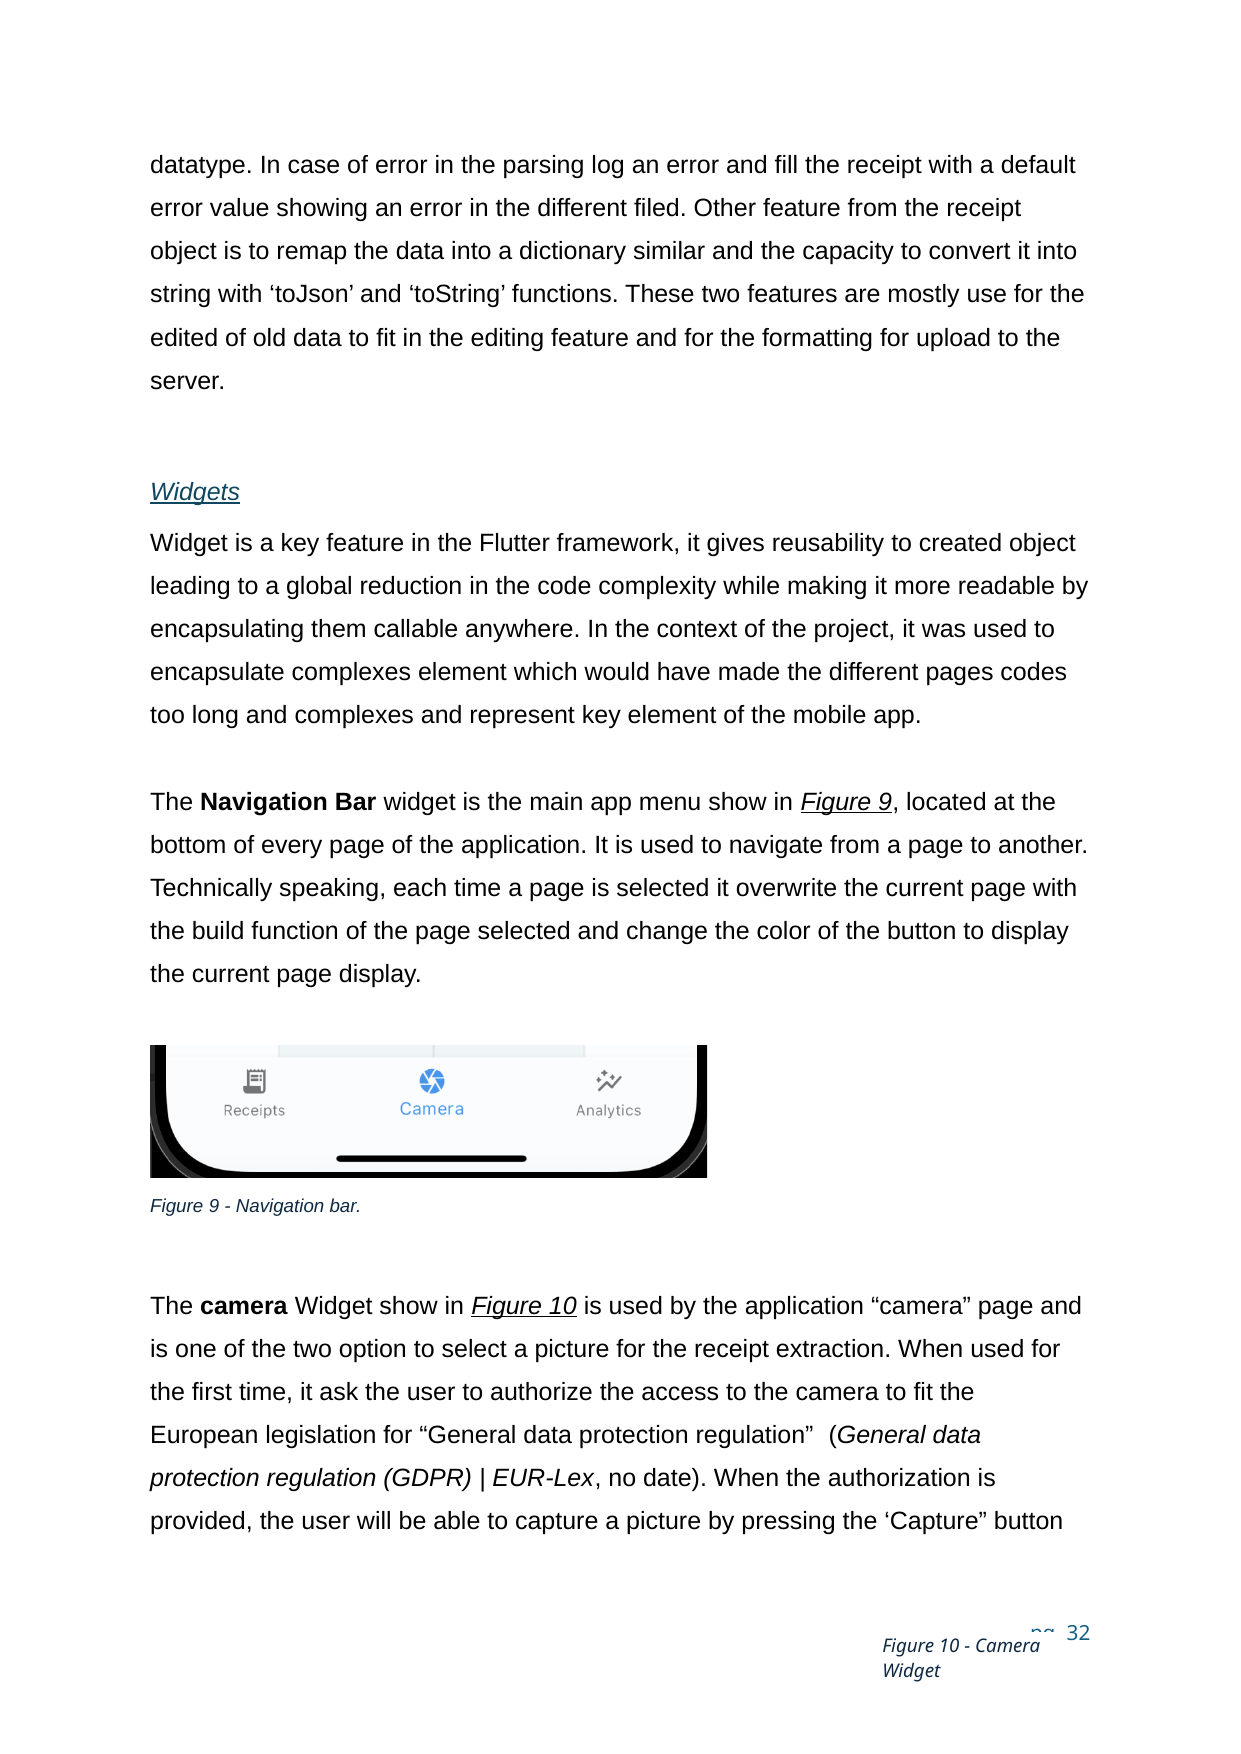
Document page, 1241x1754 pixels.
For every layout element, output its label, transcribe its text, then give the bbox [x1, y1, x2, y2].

text Widget is a key feature in the Flutter framework, it gives reusability to created object leading to a global reduction in the code complexity while making it more readable by encapsulating them callable anywhere. In the context of the project, it was used to encapsulate complexes element which would have made the different pages codes too long and complexes and represent key element of the mobile app. [150, 528, 1090, 729]
text Figure 9 - Navigation bar. [150, 1194, 1090, 1216]
picture [150, 1045, 708, 1178]
text The Navigation Bar widget is the main app menu show in Figure 9, located at the bottom of every page of the application. It is used to navigate from a page to another. Technically speaking, each time a page is selected it overwrite the current page with the build function of the page selected and change the color of the button to display the current page display. [150, 787, 1090, 988]
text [150, 150, 1090, 394]
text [150, 1291, 1090, 1535]
subtitle Widgets [150, 476, 1090, 505]
